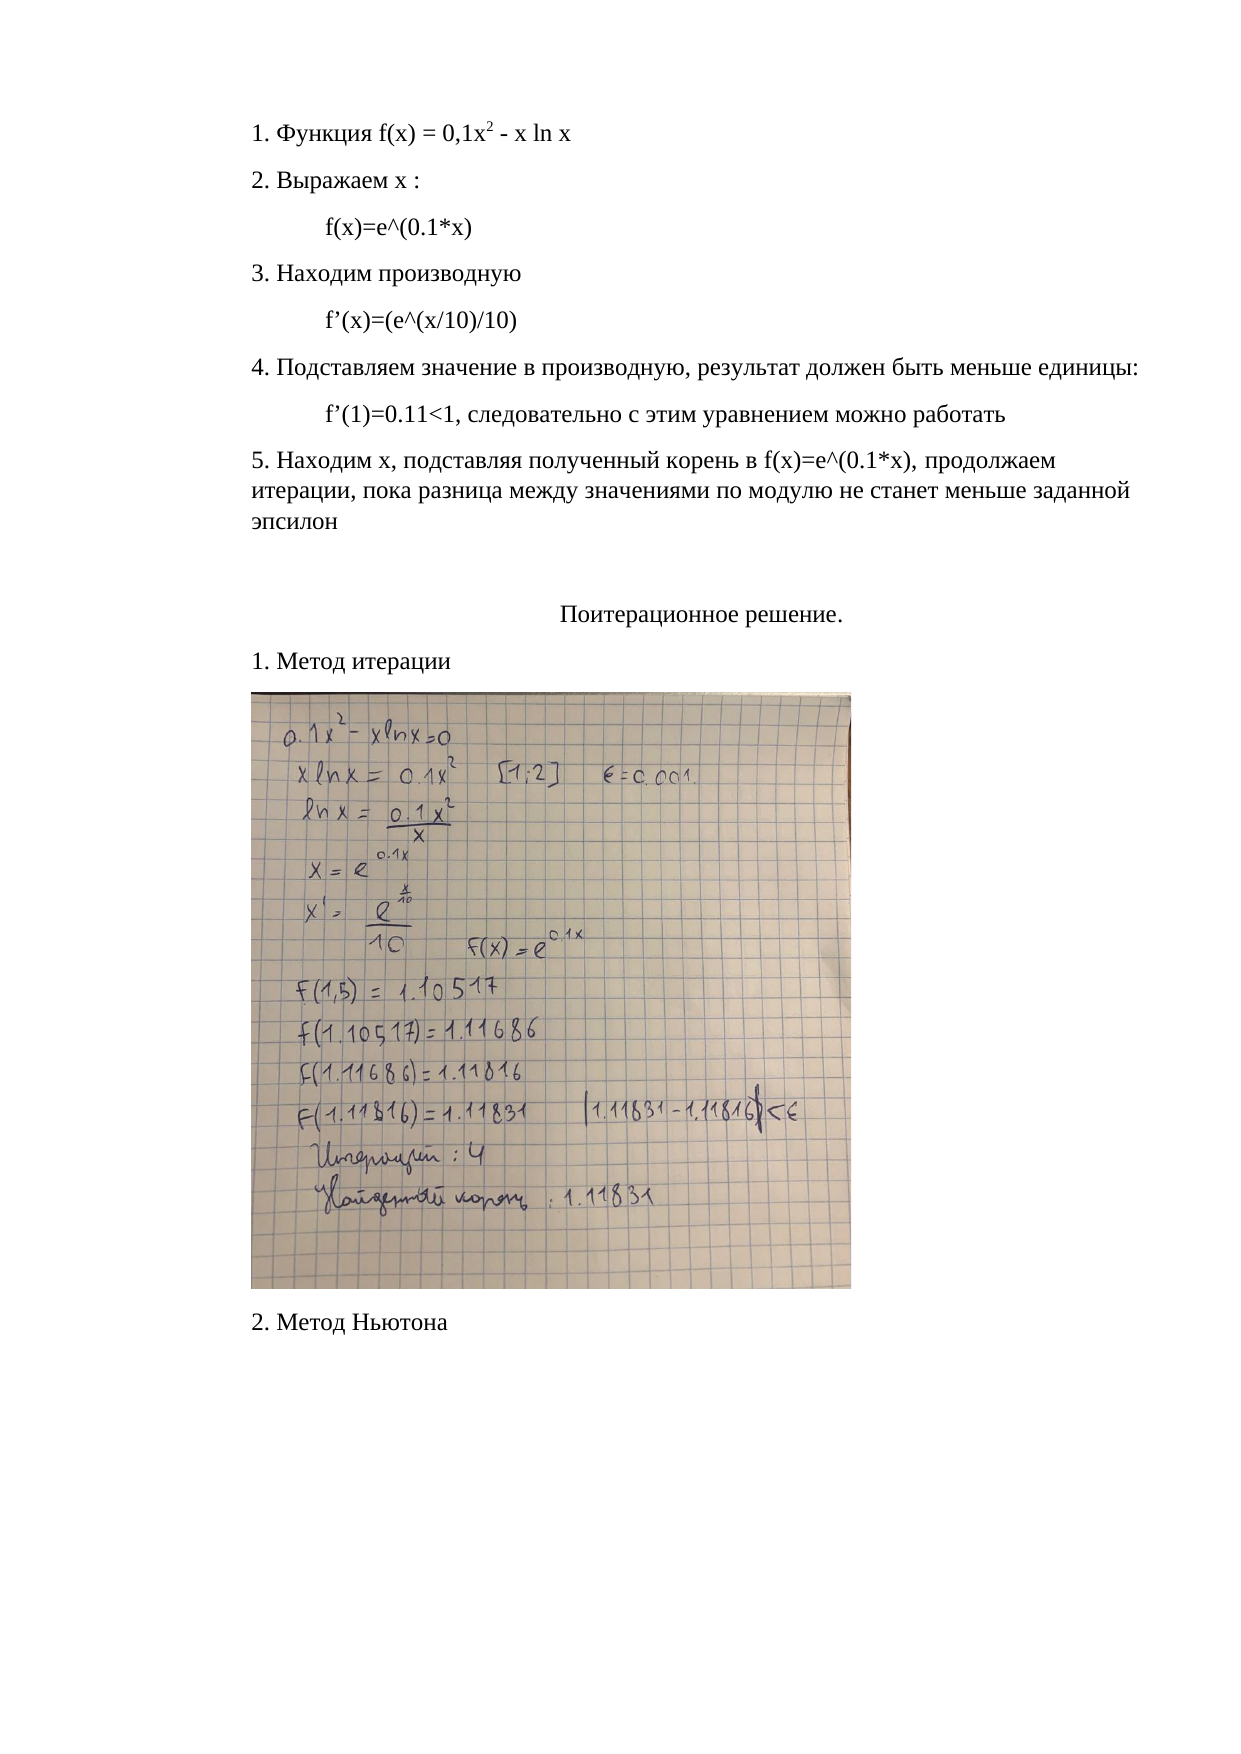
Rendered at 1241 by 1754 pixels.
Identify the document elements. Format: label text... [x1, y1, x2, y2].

text 5. Находим х, подставляя полученный корень в f(x)=e^(0.1*x), продолжаем итерации, пока разница между значениями по модулю не станет меньше заданной эпсилон [251, 446, 1152, 534]
text 2. Метод Ньютона [177, 1307, 1152, 1336]
text f’(x)=(e^(x/10)/10) [177, 305, 1152, 334]
picture [251, 692, 852, 1289]
text f’(1)=0.11<1, следовательно с этим уравнением можно работать [177, 399, 1152, 427]
text f(x)=e^(0.1*x) [177, 212, 1152, 240]
text 2. Выражаем х : [177, 165, 1152, 194]
text Поитерационное решение. [177, 599, 1152, 628]
text 4. Подставляем значение в производную, результат должен быть меньше единицы: [177, 352, 1152, 381]
text 1. Функция f(x) = 0,1x2 - x ln x [177, 118, 1152, 147]
text 3. Находим производную [177, 258, 1152, 287]
text 1. Метод итерации [177, 646, 1152, 675]
